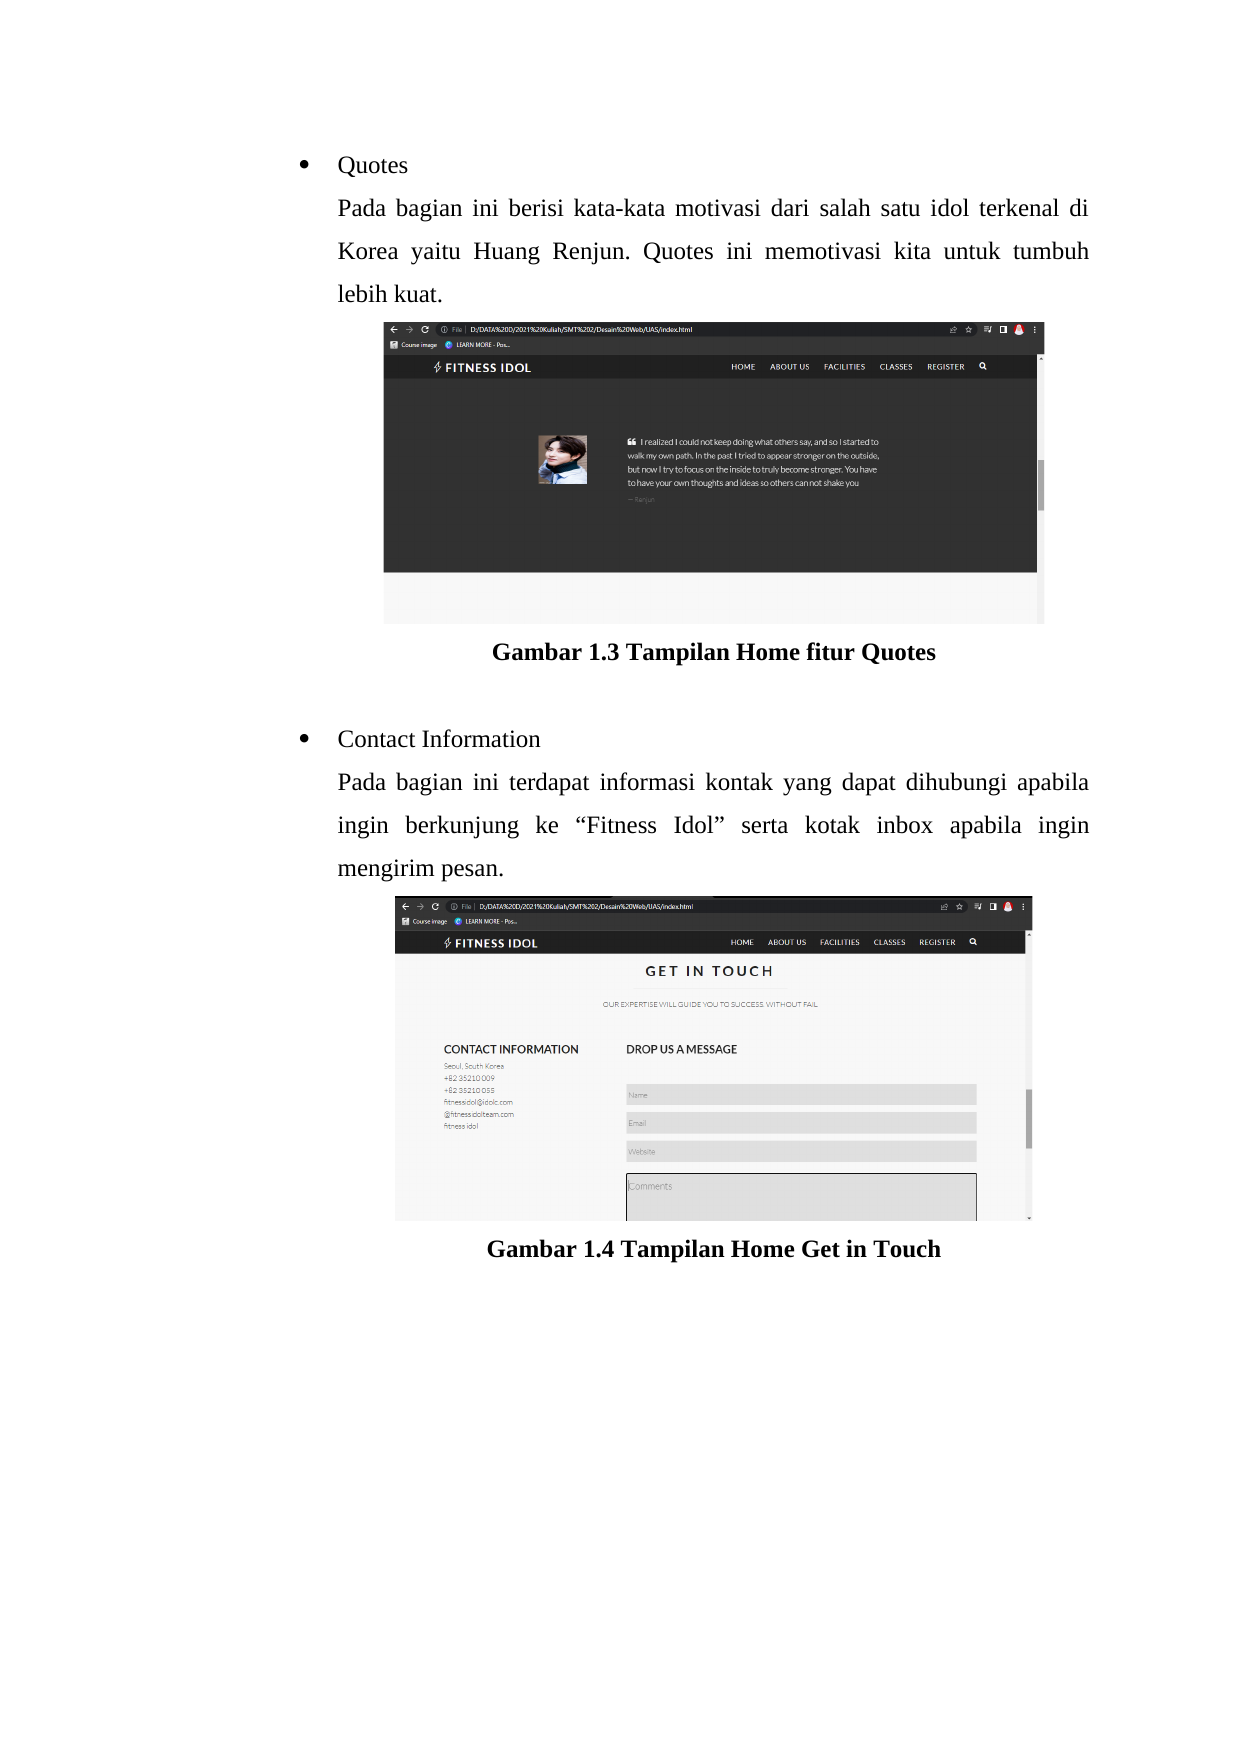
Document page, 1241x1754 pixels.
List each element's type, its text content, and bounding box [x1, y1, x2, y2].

list Pada bagian ini berisi kata-kata motivasi dari salah satu idol terkenal di Korea yaitu Huang Renjun. Quotes ini memotivasi kita untuk tumbuh lebih kuat. [337, 193, 1090, 308]
list Quotes [300, 150, 1090, 179]
picture [383, 322, 1045, 624]
list Pada bagian ini terdapat informasi kontak yang dapat dihubungi apabila ingin berkunjung ke “Fitness Idol” serta kotak inbox apabila ingin mengirim pesan. [337, 767, 1090, 882]
list Gambar 1.3 Tampilan Home fitur Quotes [337, 637, 1090, 666]
list Gambar 1.4 Tampilan Home Get in Touch [337, 1234, 1090, 1263]
picture [395, 896, 1033, 1221]
list Contact Information [300, 724, 1090, 752]
